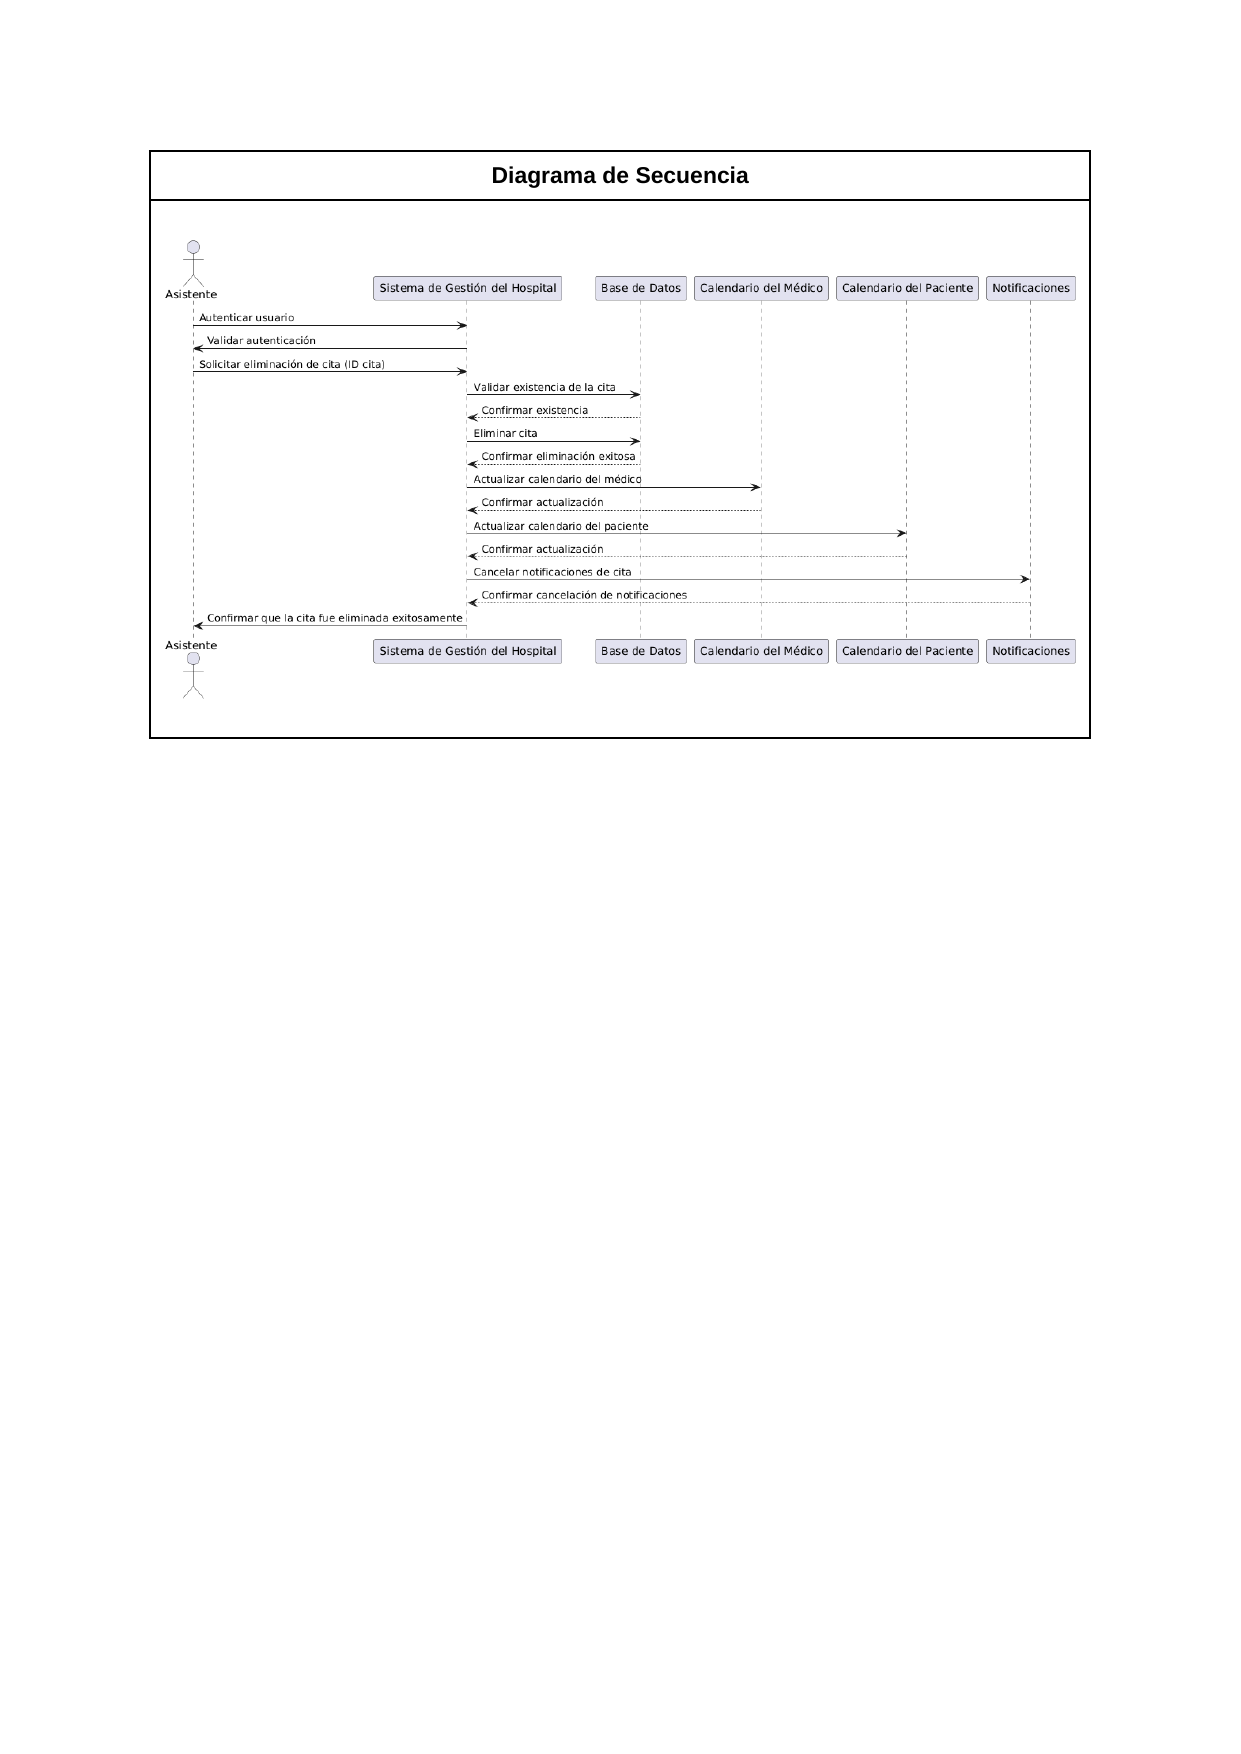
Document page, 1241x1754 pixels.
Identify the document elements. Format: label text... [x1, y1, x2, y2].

picture [161, 236, 1079, 702]
table_cell [151, 201, 1089, 737]
table_header Diagrama de Secuencia [151, 152, 1089, 199]
